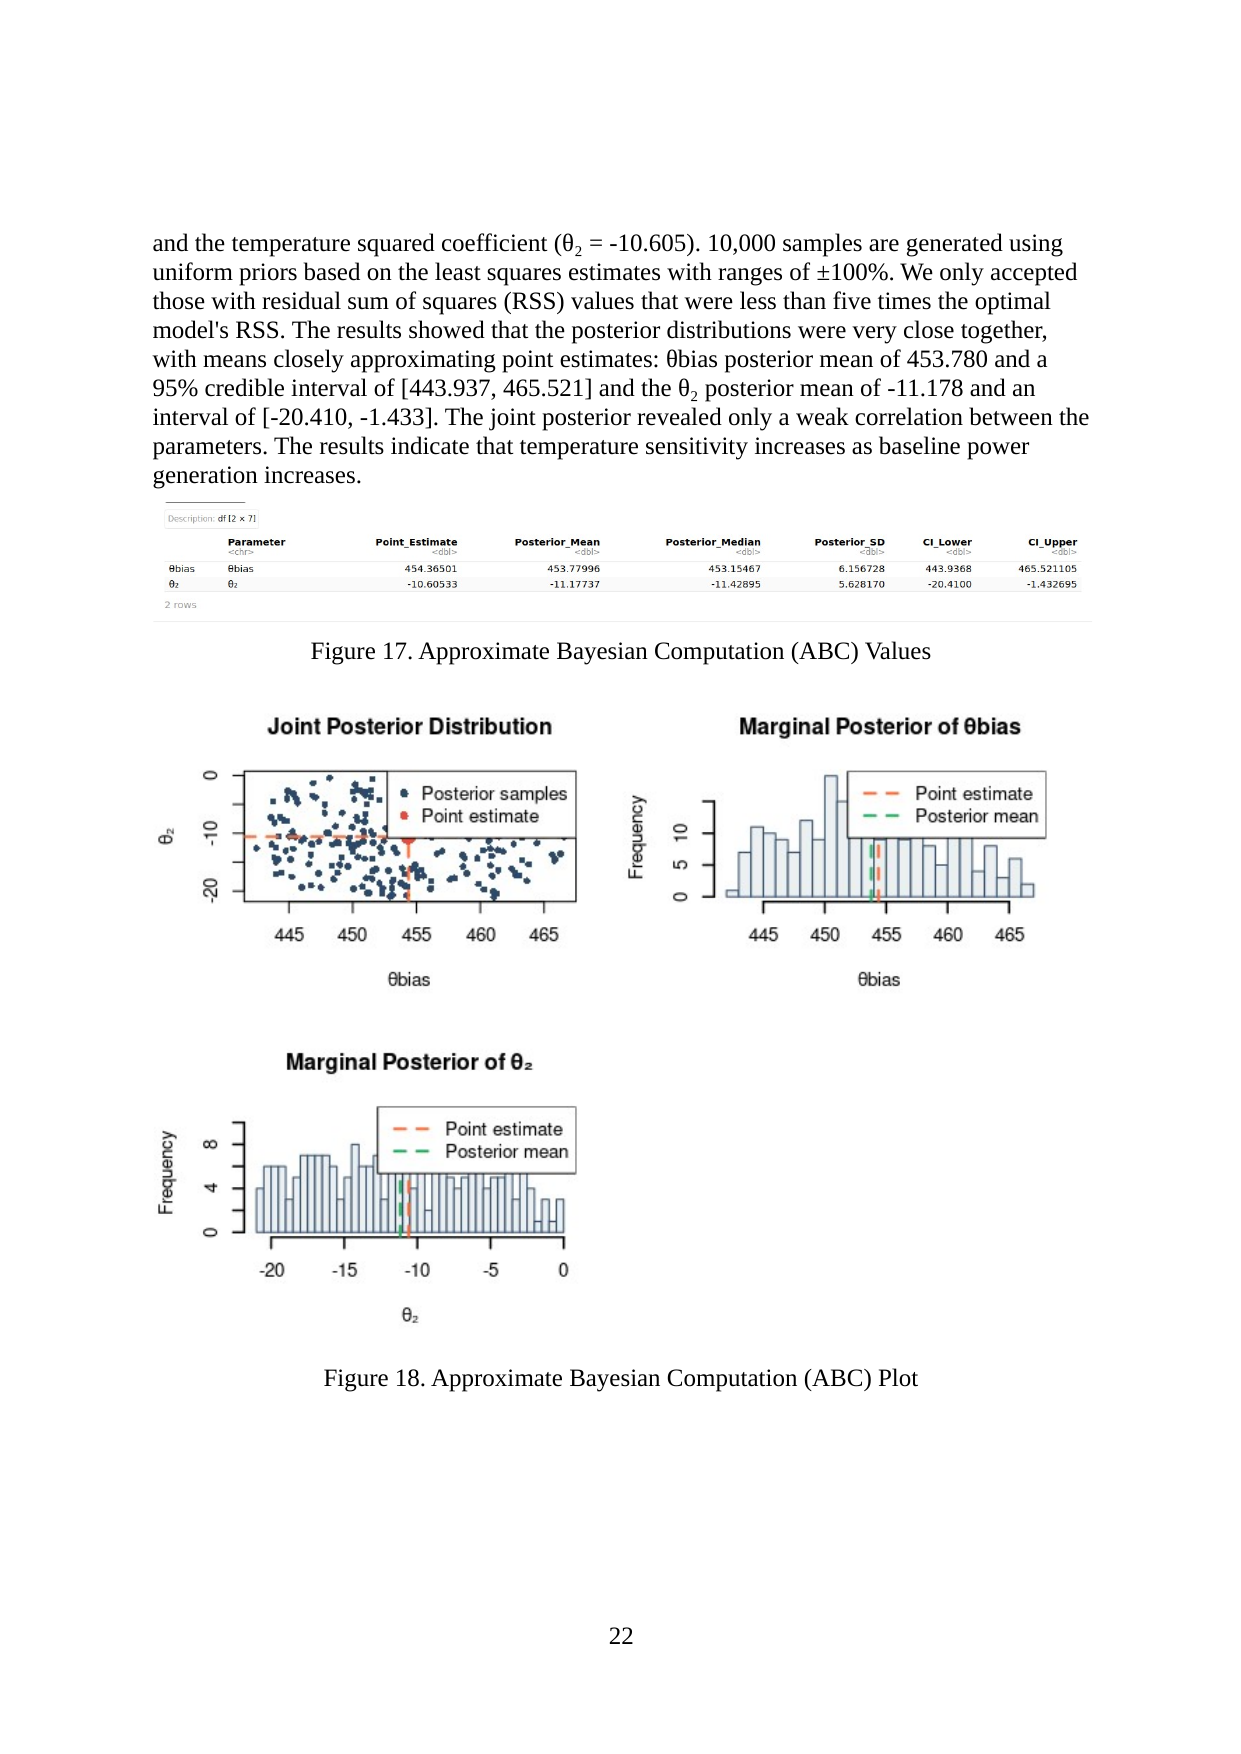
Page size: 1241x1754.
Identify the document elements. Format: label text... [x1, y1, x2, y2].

picture [153, 502, 1093, 623]
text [151, 228, 1090, 488]
text Figure 18. Approximate Bayesian Computation (ABC) Plot [150, 1363, 1092, 1392]
text Figure 17. Approximate Bayesian Computation (ABC) Values [150, 636, 1092, 665]
picture [153, 680, 1093, 1351]
